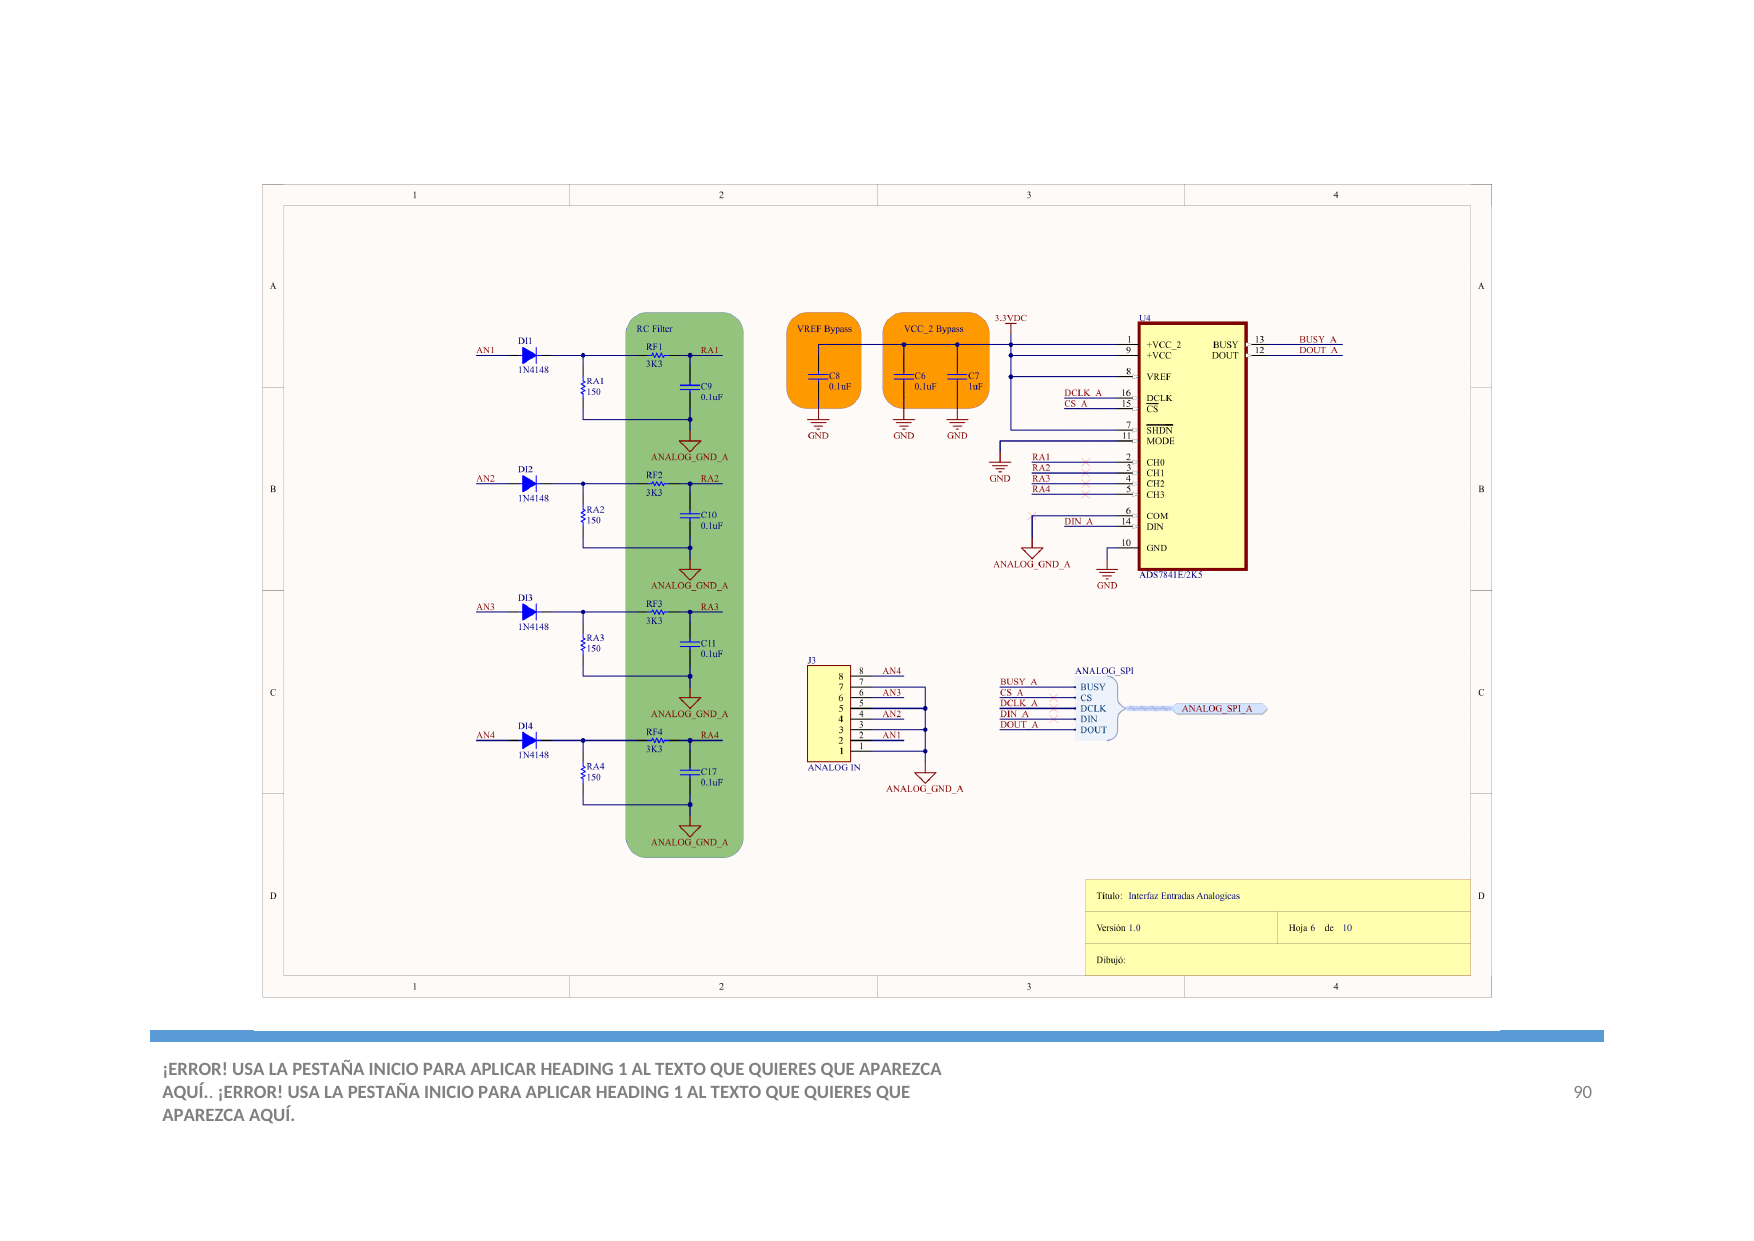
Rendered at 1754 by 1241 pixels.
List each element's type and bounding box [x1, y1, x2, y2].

picture [253, 150, 1500, 1031]
